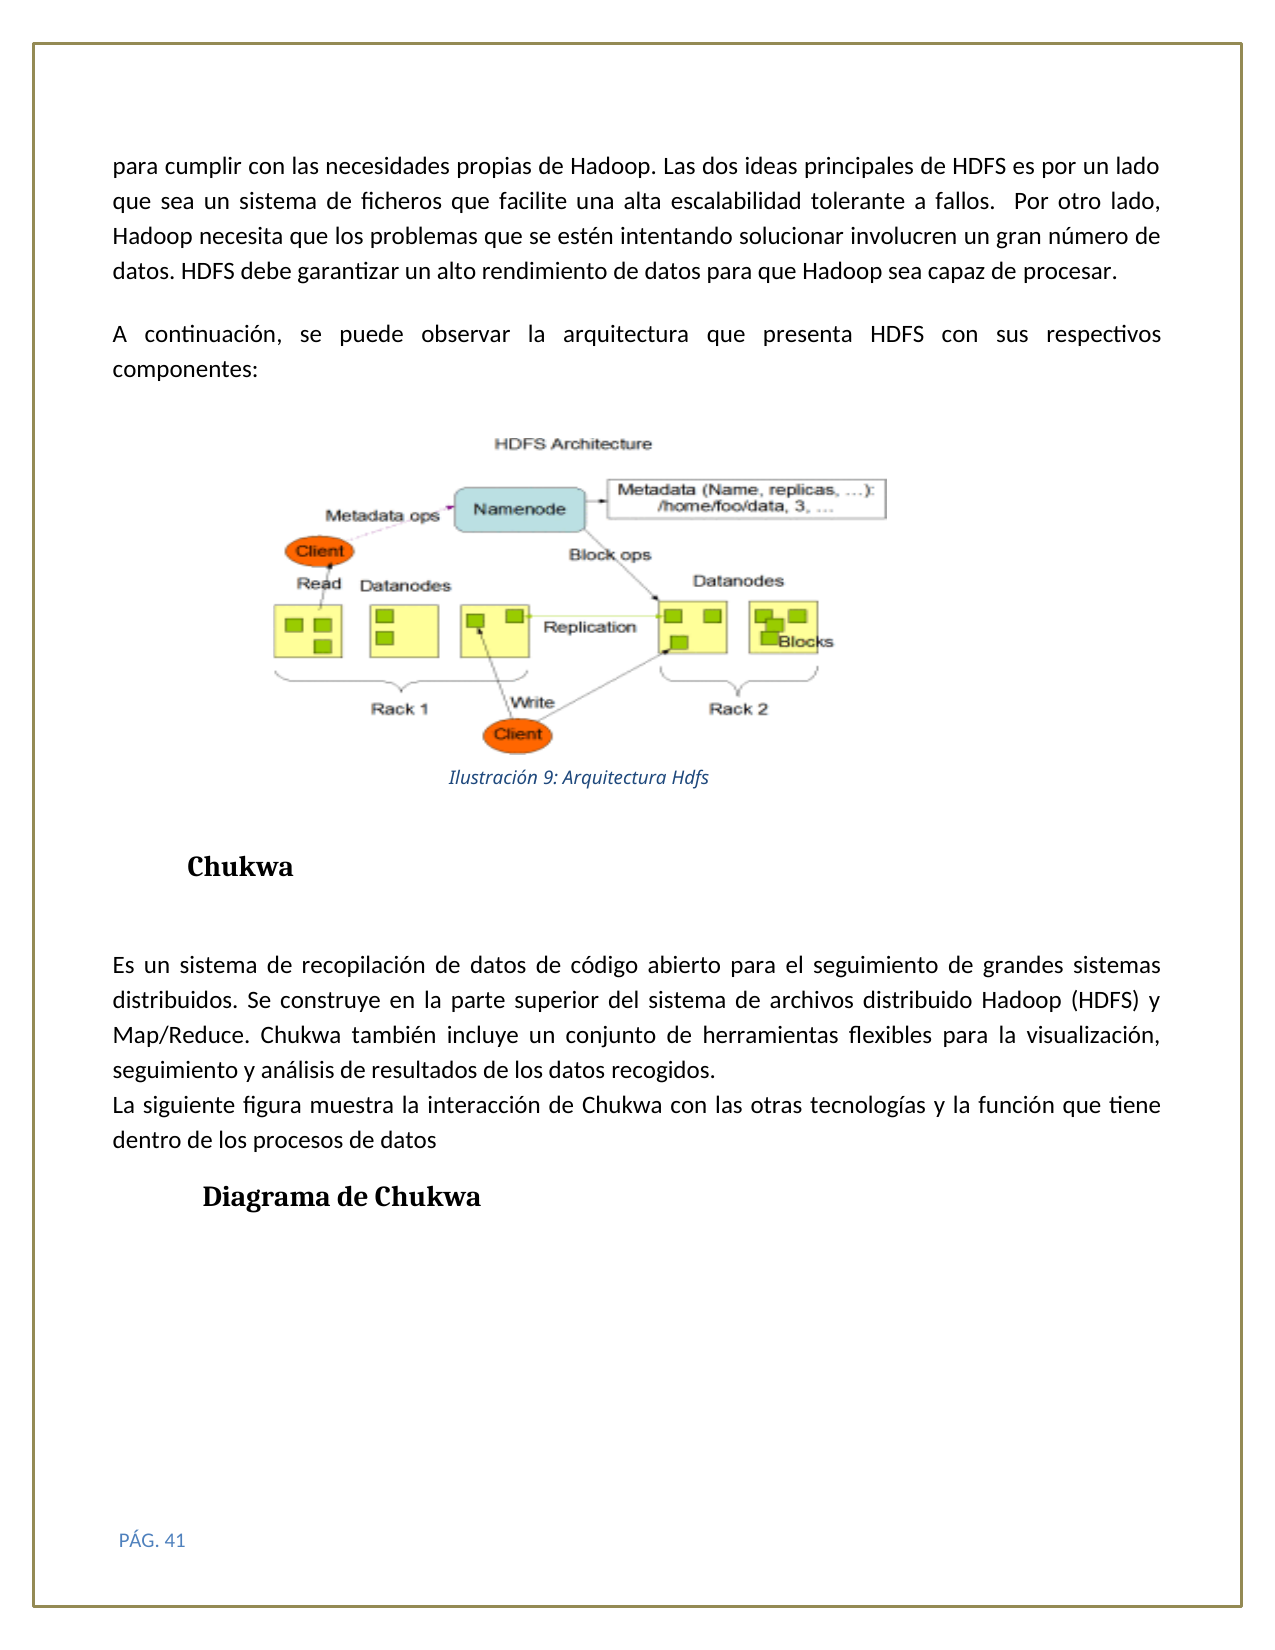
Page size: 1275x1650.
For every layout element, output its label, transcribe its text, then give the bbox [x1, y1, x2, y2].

text Es un sistema de recopilación de datos de código abierto para el seguimiento de grandes sistemas distribuidos. Se construye en la parte superior del sistema de archivos distribuido Hadoop (HDFS) y Map/Reduce. Chukwa también incluye un conjunto de herramientas flexibles para la visualización, seguimiento y análisis de resultados de los datos recogidos. [112, 949, 1162, 1084]
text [112, 150, 1162, 286]
subtitle Diagrama de Chukwa [202, 1180, 1162, 1213]
text La siguiente figura muestra la interacción de Chukwa con las otras tecnologías y la función que tiene dentro de los procesos de datos [112, 1089, 1162, 1154]
picture [273, 438, 887, 755]
subtitle Chukwa [187, 850, 1162, 883]
text A continuación, se puede observar la arquitectura que presenta HDFS con sus respectivos componentes: [112, 318, 1162, 384]
